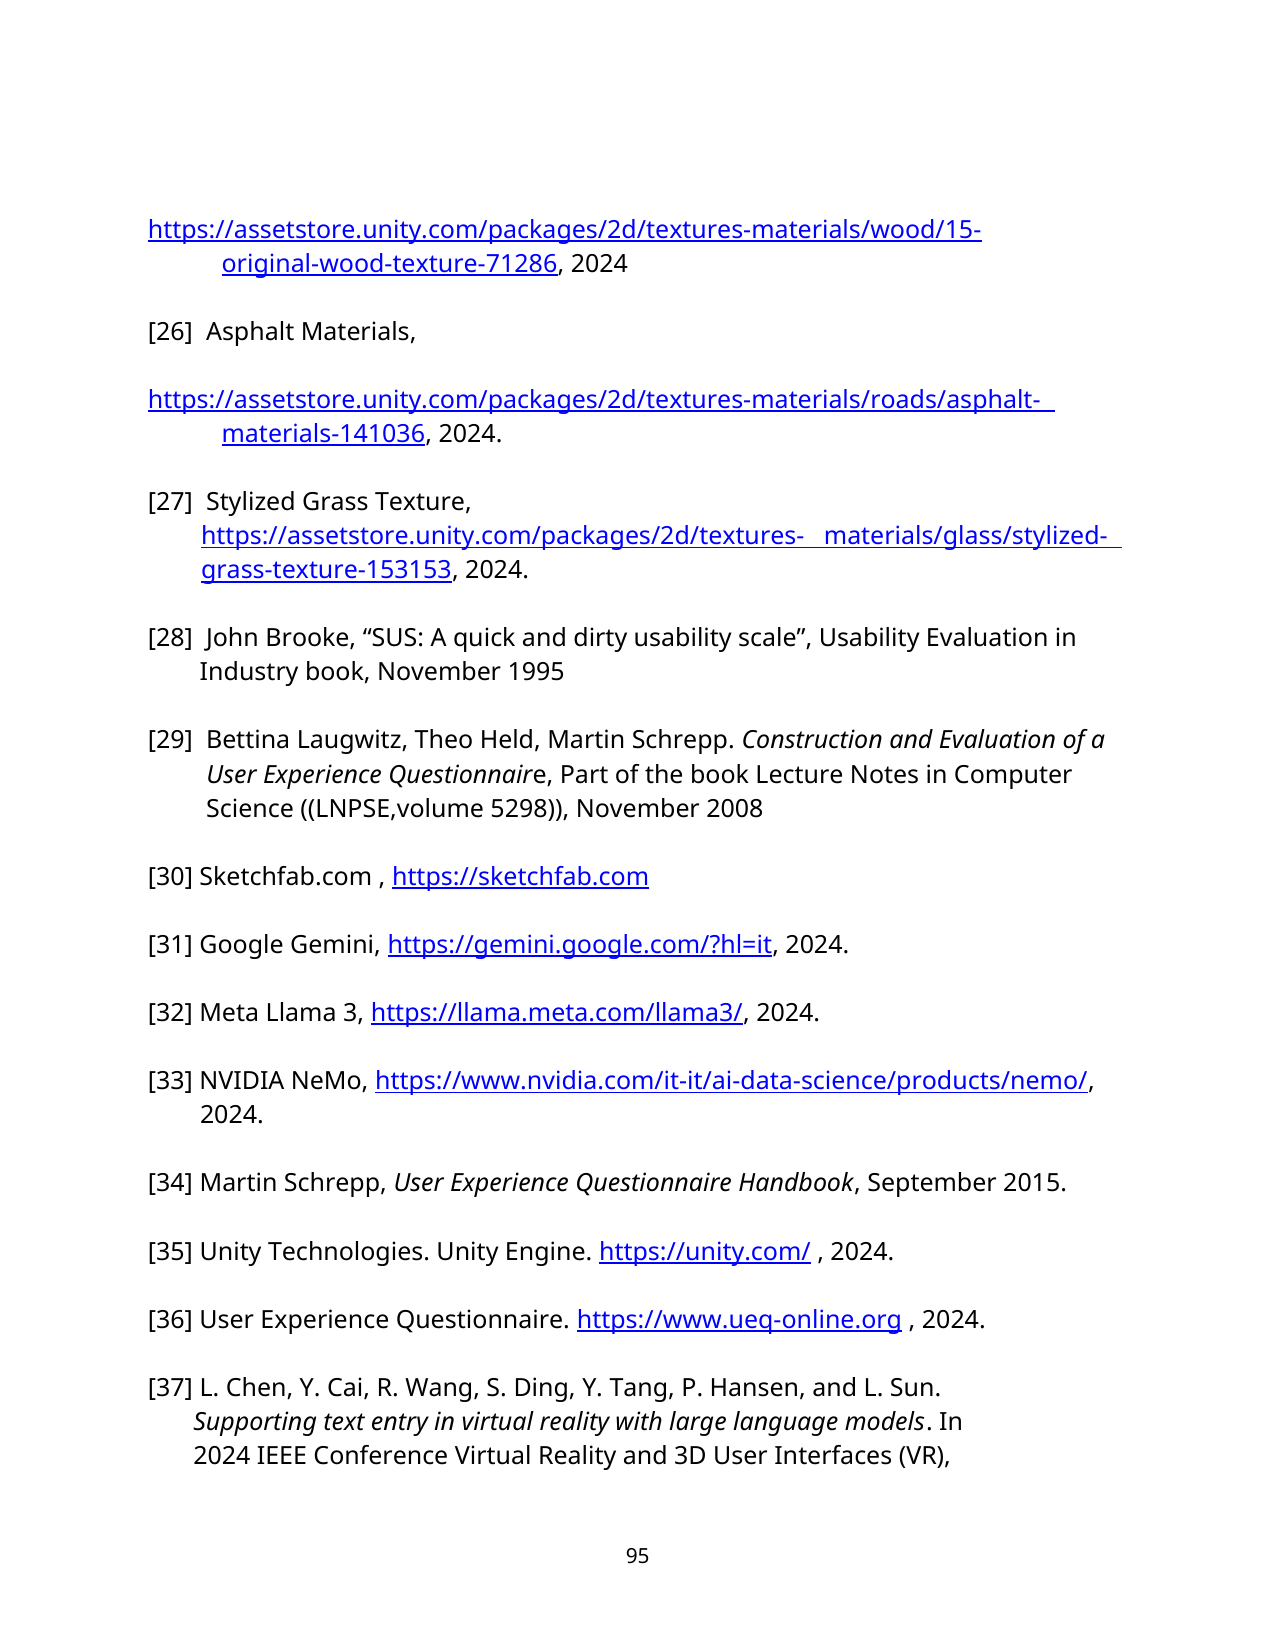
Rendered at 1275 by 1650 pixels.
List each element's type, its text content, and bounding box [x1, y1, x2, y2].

text User Experience Questionnaire, Part of the book Lecture Notes in Computer [148, 756, 1127, 790]
text 2024. [148, 1097, 1127, 1131]
text [27] Stylized Grass Texture, [148, 484, 1127, 518]
text [28] John Brooke, “SUS: A quick and dirty usability scale”, Usability Evaluation in [148, 620, 1127, 654]
text Supporting text entry in virtual reality with large language models. In [148, 1403, 1127, 1437]
text [26] Asphalt Materials, [148, 313, 1127, 347]
text [33] NVIDIA NeMo, https://www.nvidia.com/it-it/ai-data-science/products/nemo/, [148, 1063, 1127, 1097]
text Science ((LNPSE,volume 5298)), November 2008 [148, 790, 1127, 824]
text [37] L. Chen, Y. Cai, R. Wang, S. Ding, Y. Tang, P. Hansen, and L. Sun. [148, 1369, 1127, 1403]
text [34] Martin Schrepp, User Experience Questionnaire Handbook, September 2015. [148, 1165, 1127, 1199]
text [29] Bettina Laugwitz, Theo Held, Martin Schrepp. Construction and Evaluation of a [148, 722, 1127, 756]
text materials-141036, 2024. [148, 416, 1127, 450]
text 2024 IEEE Conference Virtual Reality and 3D User Interfaces (VR), [148, 1437, 1127, 1472]
text https://assetstore.unity.com/packages/2d/textures- materials/glass/stylized- grass-texture-153153, 2024. [201, 518, 1127, 586]
text original-wood-texture-71286, 2024 [148, 245, 1127, 279]
text [36] User Experience Questionnaire. https://www.ueq-online.org , 2024. [148, 1301, 1127, 1335]
text [35] Unity Technologies. Unity Engine. https://unity.com/ , 2024. [148, 1233, 1127, 1267]
text [32] Meta Llama 3, https://llama.meta.com/llama3/, 2024. [148, 995, 1127, 1029]
text [30] Sketchfab.com , https://sketchfab.com [148, 858, 1127, 892]
text https://assetstore.unity.com/packages/2d/textures-materials/wood/15- [148, 211, 1127, 245]
text Industry book, November 1995 [148, 654, 1127, 688]
text https://assetstore.unity.com/packages/2d/textures-materials/roads/asphalt- [148, 382, 1127, 416]
text [31] Google Gemini, https://gemini.google.com/?hl=it, 2024. [148, 927, 1127, 961]
